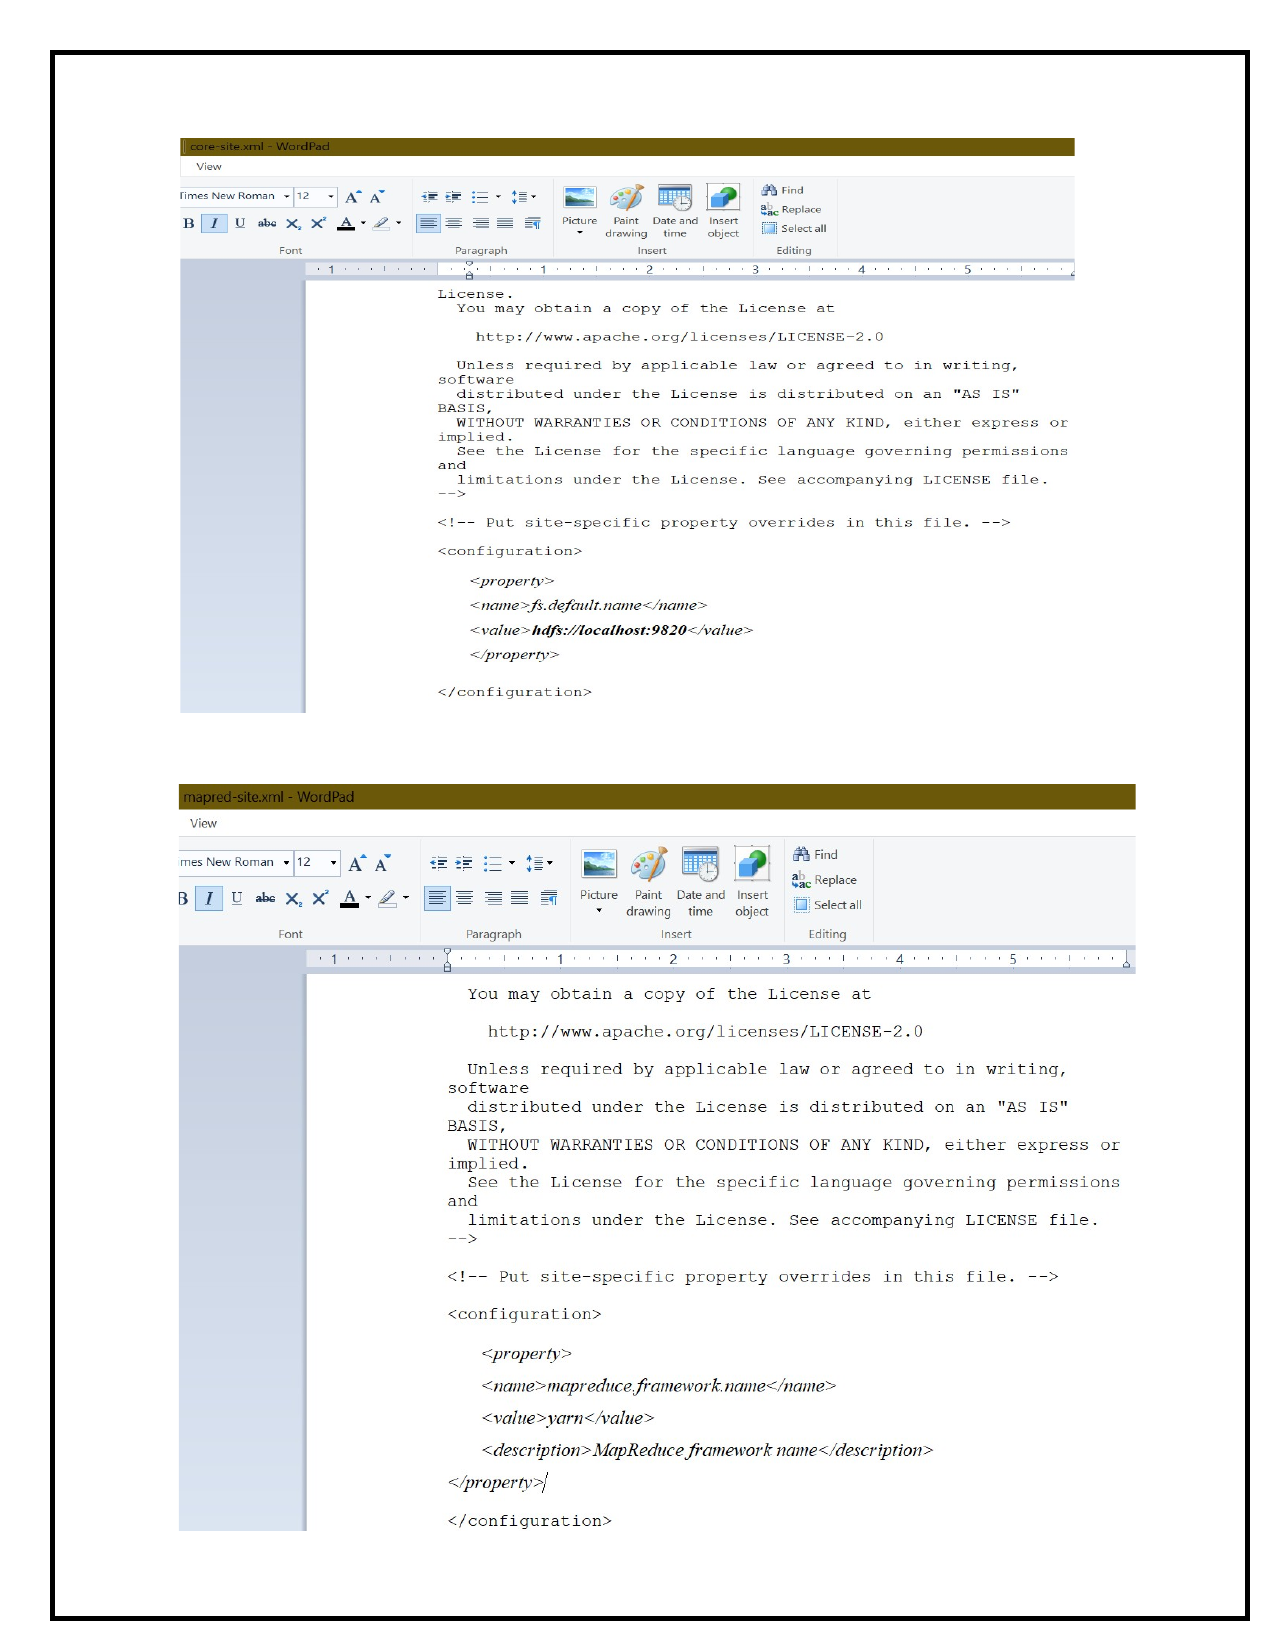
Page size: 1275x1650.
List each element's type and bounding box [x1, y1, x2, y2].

picture [180, 138, 1075, 713]
picture [178, 784, 1136, 1531]
